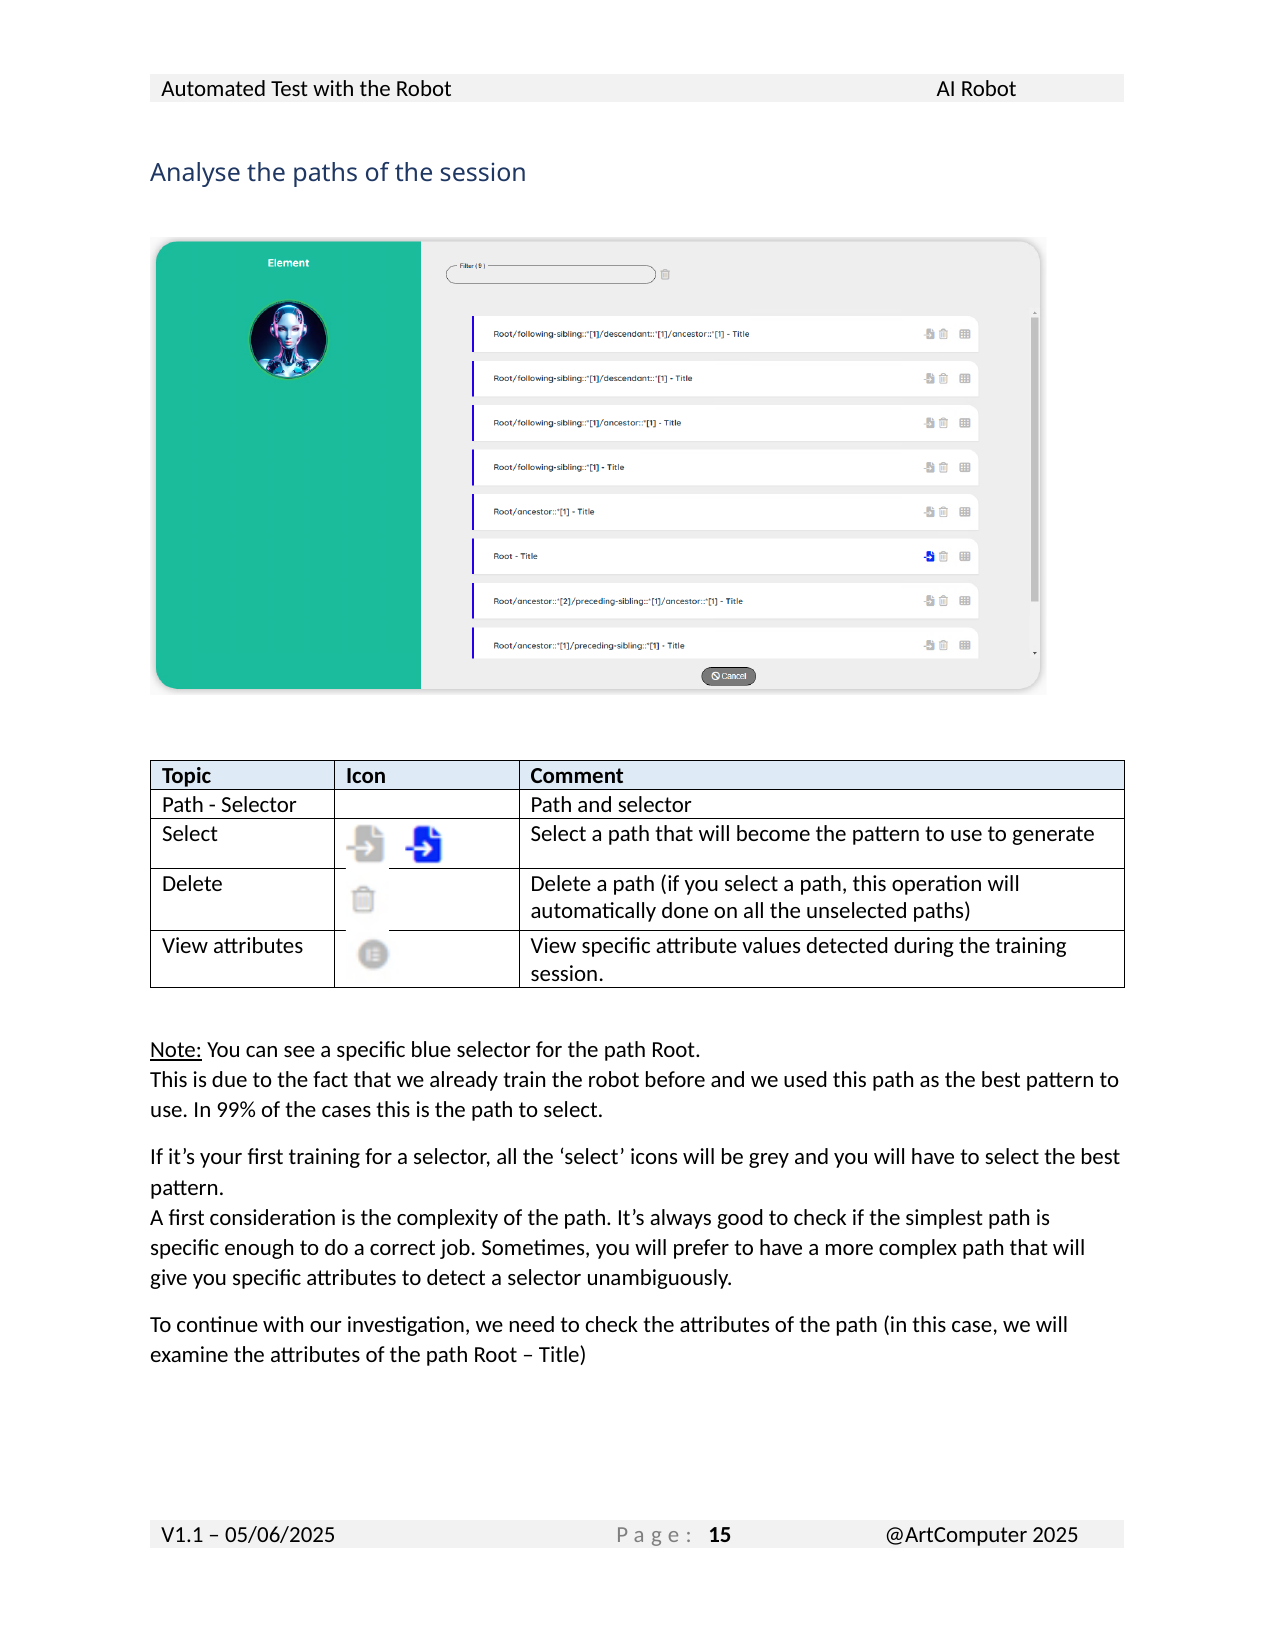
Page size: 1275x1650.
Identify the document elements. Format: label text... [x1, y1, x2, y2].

table_cell [446, 819, 519, 868]
picture [345, 822, 400, 983]
table_header Comment [520, 761, 1124, 789]
table_cell View attributes [151, 931, 334, 987]
table_cell [335, 819, 405, 868]
subtitle Analyse the paths of the session [150, 154, 1125, 188]
text If it’s your first training for a selector, all the ‘select’ icons will be grey and you will have to select the best pattern. A first consideration is the complexity of the path. It’s always good to check if the simplest path is specific enough to do a correct job. Sometimes, you will prefer to have a more complex path that will give you specific attributes to detect a selector unambiguously. [150, 1142, 1125, 1291]
table_cell [335, 790, 519, 818]
table_cell [335, 931, 519, 987]
text To continue with our investigation, we need to check the attributes of the path (in this case, we will examine the attributes of the path Root – Title) [150, 1310, 1125, 1368]
table_cell Select [151, 819, 334, 868]
table_cell Select a path that will become the pattern to use to generate [520, 819, 1124, 868]
table_cell Delete a path (if you select a path, this operation will automatically done on all the unselected paths) [520, 869, 1124, 930]
table_cell View specific attribute values detected during the training session. [520, 931, 1124, 987]
picture [150, 237, 1047, 695]
picture [405, 819, 446, 868]
text Note: You can see a specific blue selector for the path Root. This is due to the fact that we already train the robot before and we used this path as the best pattern to use. In 99% of the cases this is the path to select. [150, 1035, 1125, 1123]
table_cell [389, 869, 519, 930]
table_cell [335, 869, 345, 930]
table_cell Path and selector [520, 790, 1124, 818]
table_cell Delete [151, 869, 334, 930]
table_cell Path - Selector [151, 790, 334, 818]
table_header Icon [335, 761, 519, 789]
table_header Topic [151, 761, 334, 789]
